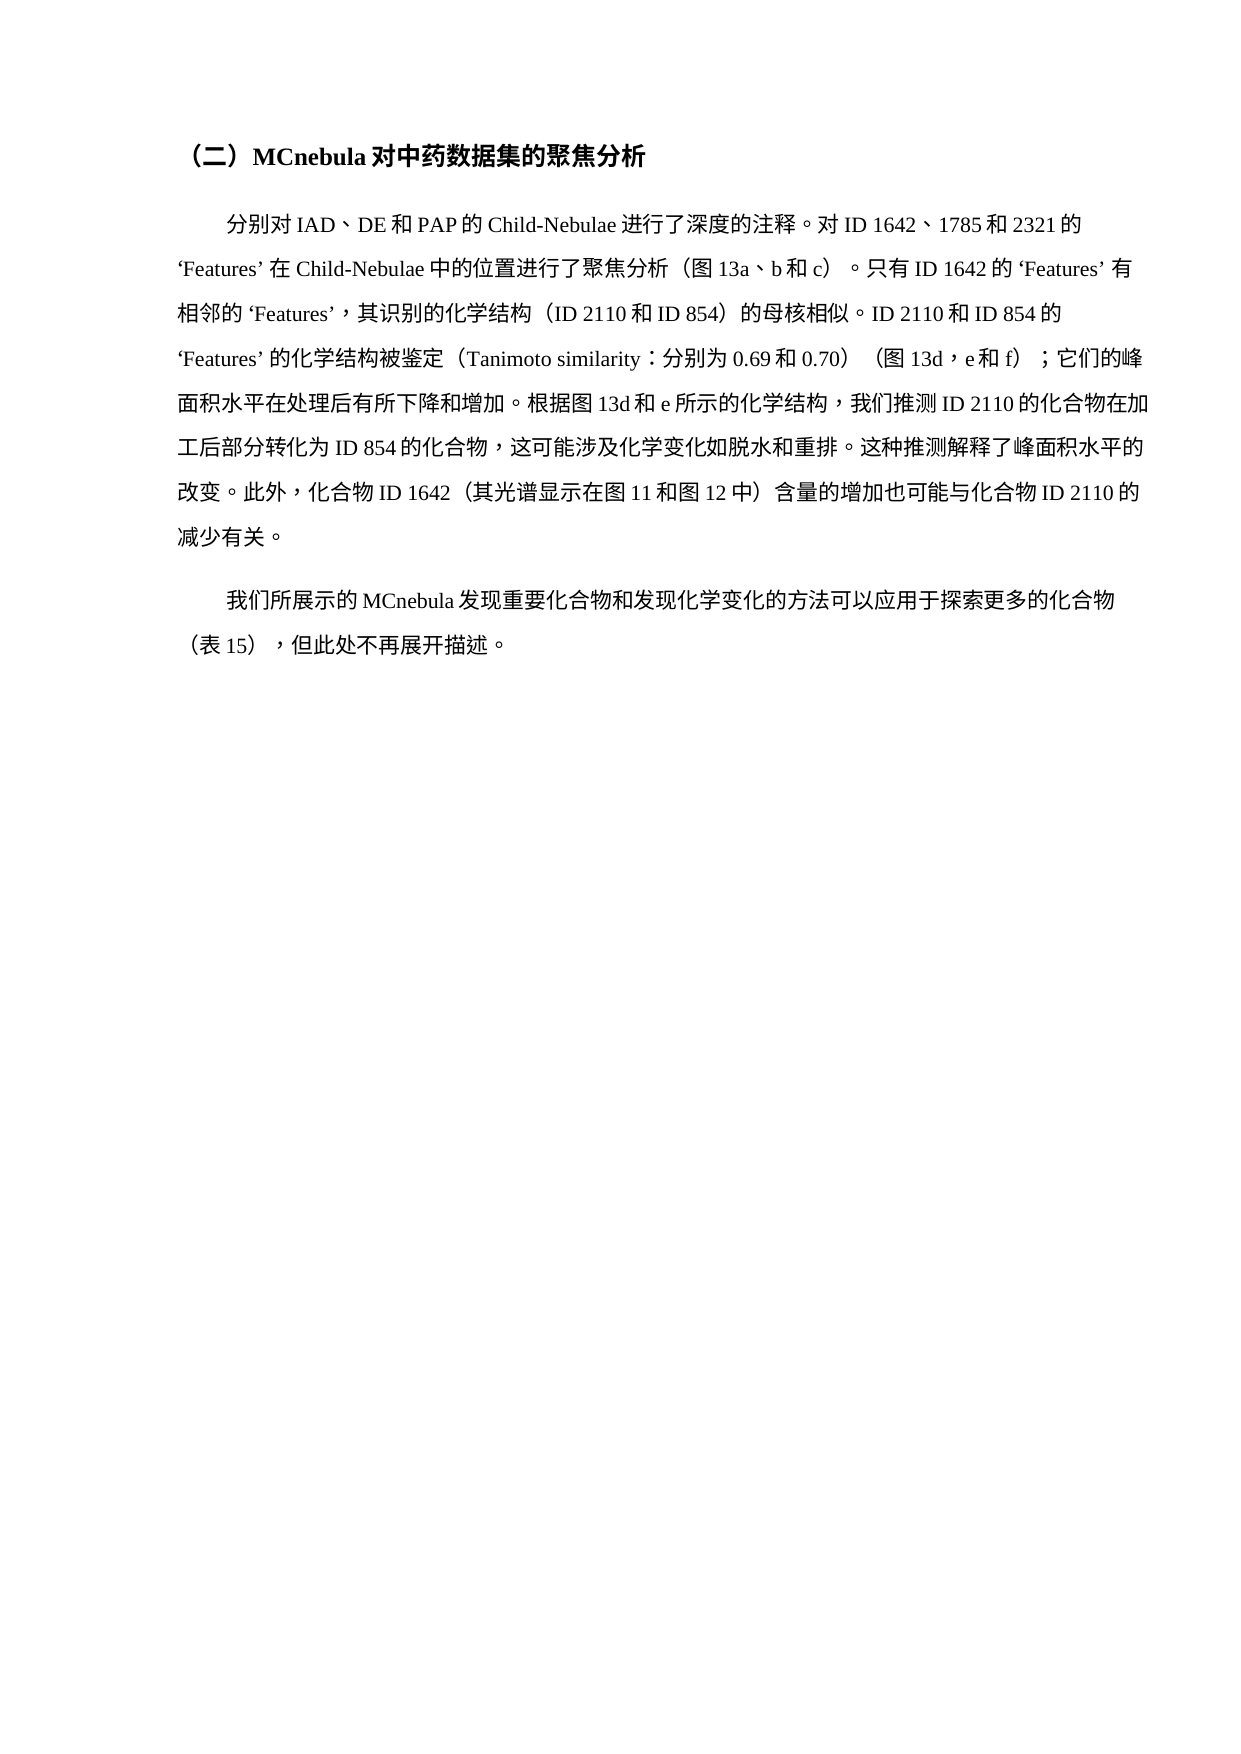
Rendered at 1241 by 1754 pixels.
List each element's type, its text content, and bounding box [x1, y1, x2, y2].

text 我们所展示的MCnebula发现重要化合物和发现化学变化的方法可以应用于探索更多的化合物（表15），但此处不再展开描述。 [177, 585, 1152, 659]
text 分别对IAD、DE和PAP的Child-Nebulae进行了深度的注释。对ID 1642、1785和2321的 ‘Features’ 在Child-Nebulae中的位置进行了聚焦分析（图13a、b和c）。只有ID 1642的 ‘Features’ 有相邻的 ‘Features’，其识别的化学结构（ID 2110和ID 854）的母核相似。ID 2110和ID 854的 ‘Features’ 的化学结构被鉴定（Tanimoto similarity：分别为0.69和0.70）（图13d，e和f）；它们的峰面积水平在处理后有所下降和增加。根据图13d和e所示的化学结构，我们推测ID 2110的化合物在加工后部分转化为ID 854的化合物，这可能涉及化学变化如脱水和重排。这种推测解释了峰面积水平的改变。此外，化合物ID 1642（其光谱显示在图11和图12中）含量的增加也可能与化合物ID 2110的减少有关。 [177, 209, 1152, 551]
subtitle （二）MCnebula对中药数据集的聚焦分析 [177, 139, 1152, 173]
